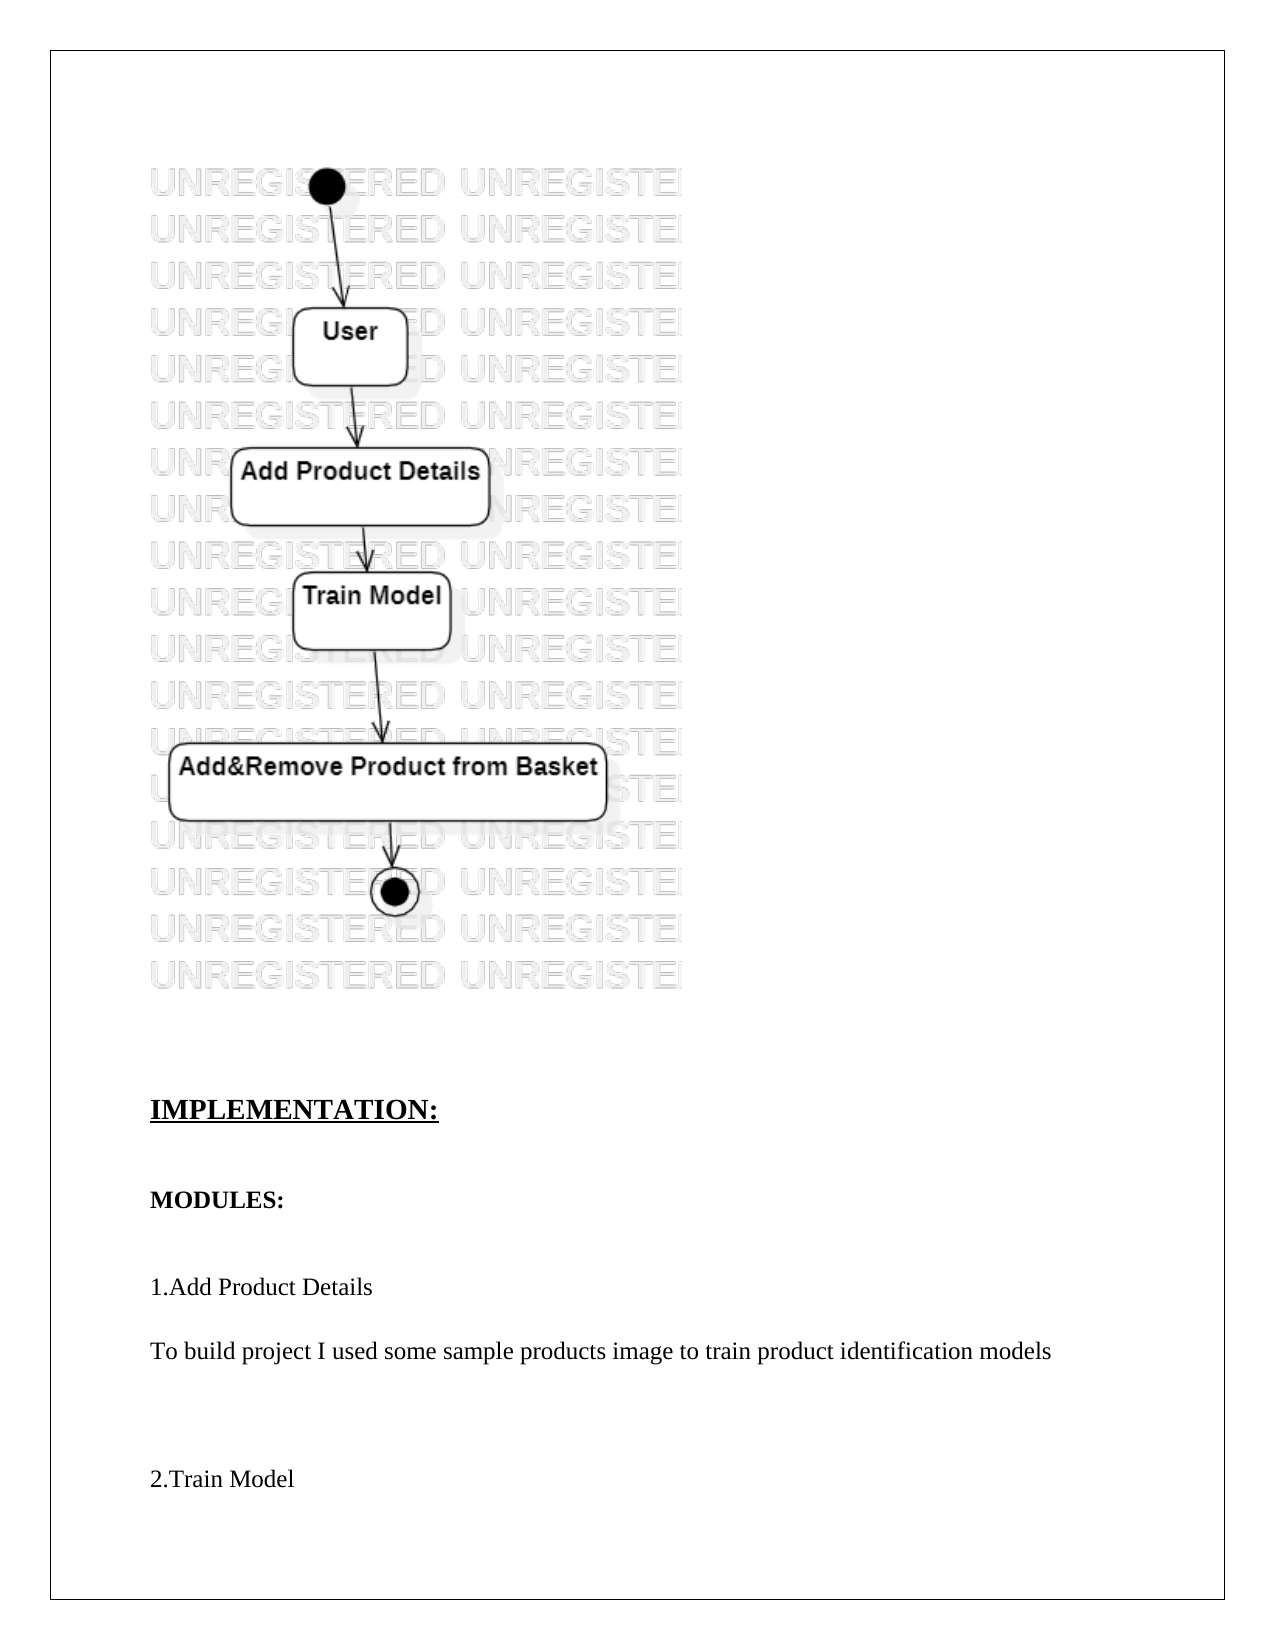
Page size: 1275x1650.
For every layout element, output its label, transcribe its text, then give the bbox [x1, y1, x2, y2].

text MODULES: [150, 1186, 1125, 1214]
text IMPLEMENTATION: [150, 1092, 1125, 1126]
text 2.Train Model [150, 1464, 1125, 1492]
text To build project I used some sample products image to train product identification models [150, 1336, 1125, 1364]
picture [150, 150, 682, 993]
text 1.Add Product Details [150, 1272, 1125, 1301]
